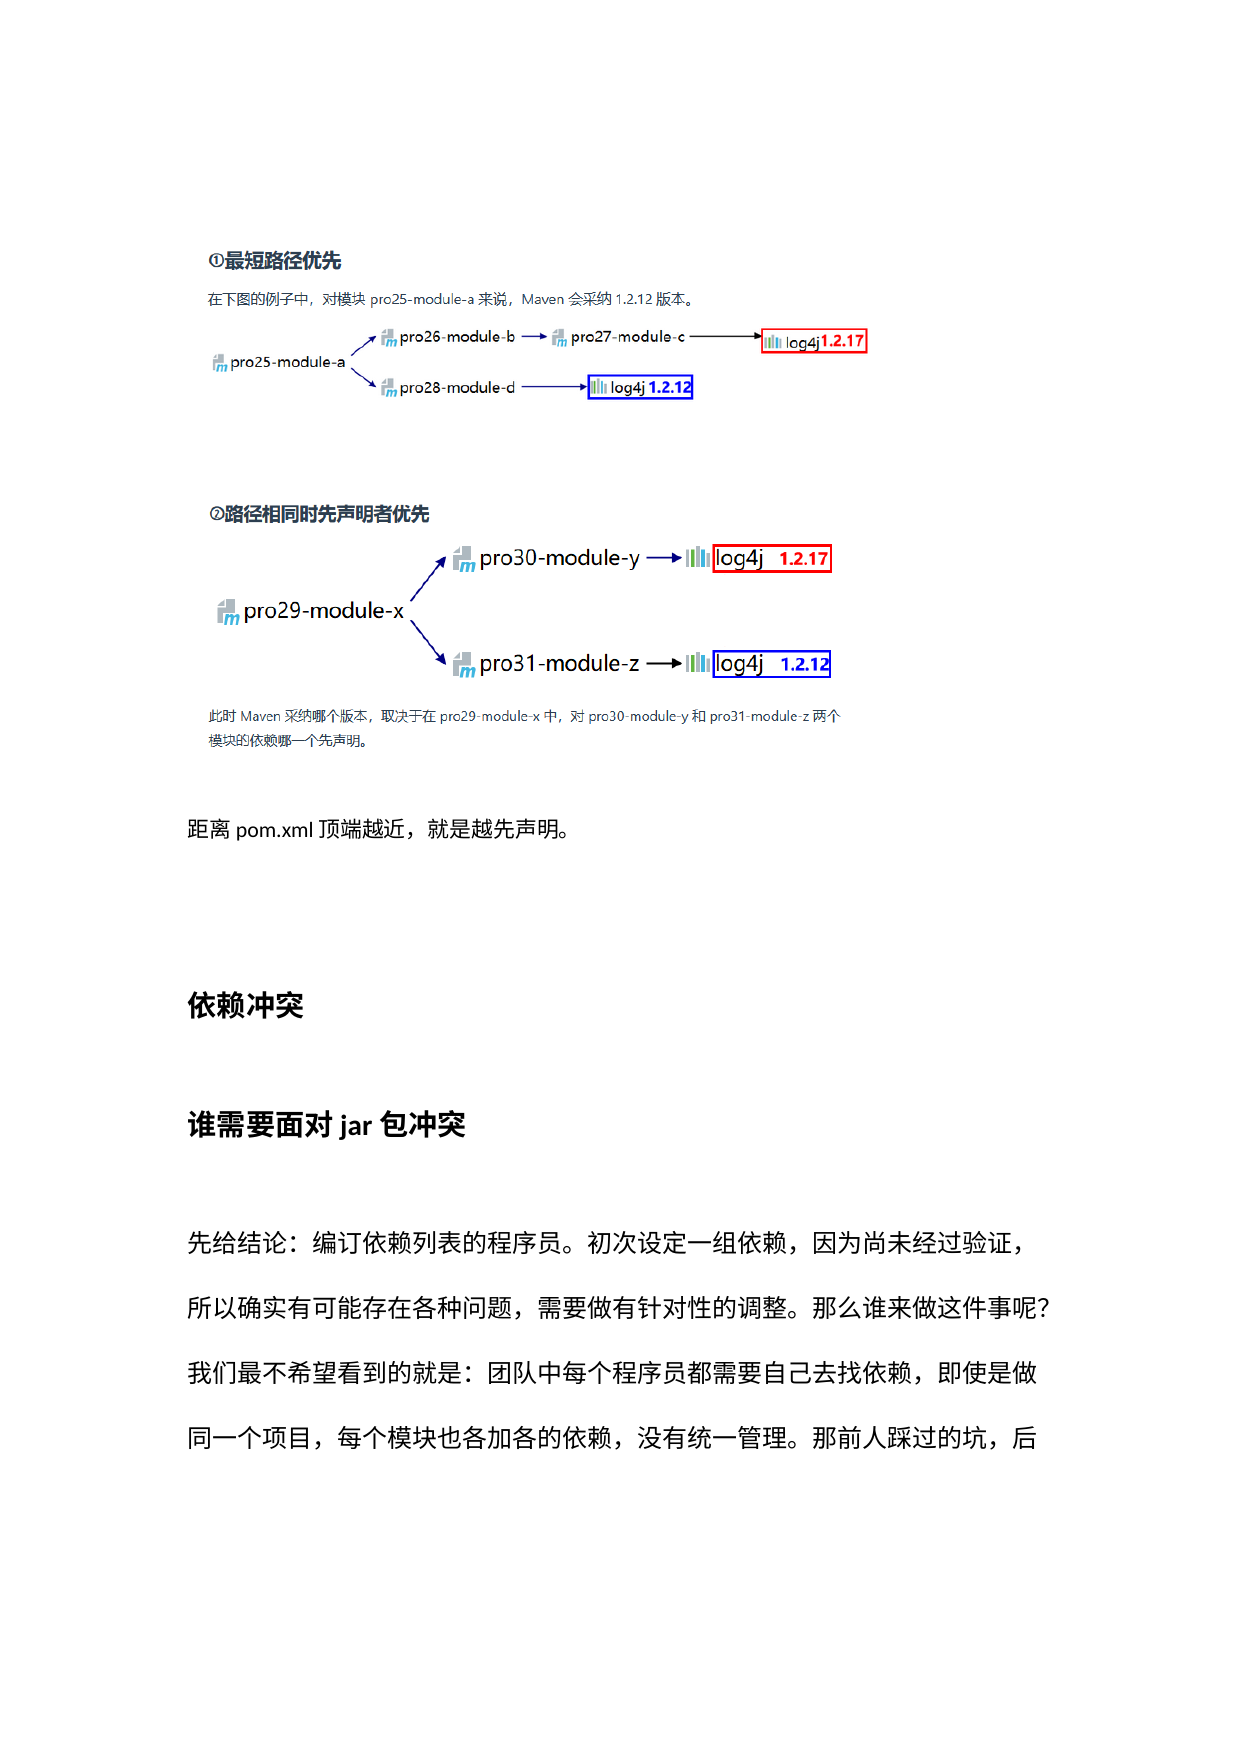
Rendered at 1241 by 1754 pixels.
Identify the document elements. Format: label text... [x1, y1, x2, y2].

subtitle 谁需要面对 jar 包冲突 [187, 1090, 1053, 1155]
picture [187, 227, 1053, 423]
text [187, 1209, 1053, 1469]
subtitle 依赖冲突 [187, 971, 1053, 1036]
text 距离pom.xml顶端越近，就是越先声明。 [187, 812, 1053, 844]
picture [187, 487, 1053, 761]
